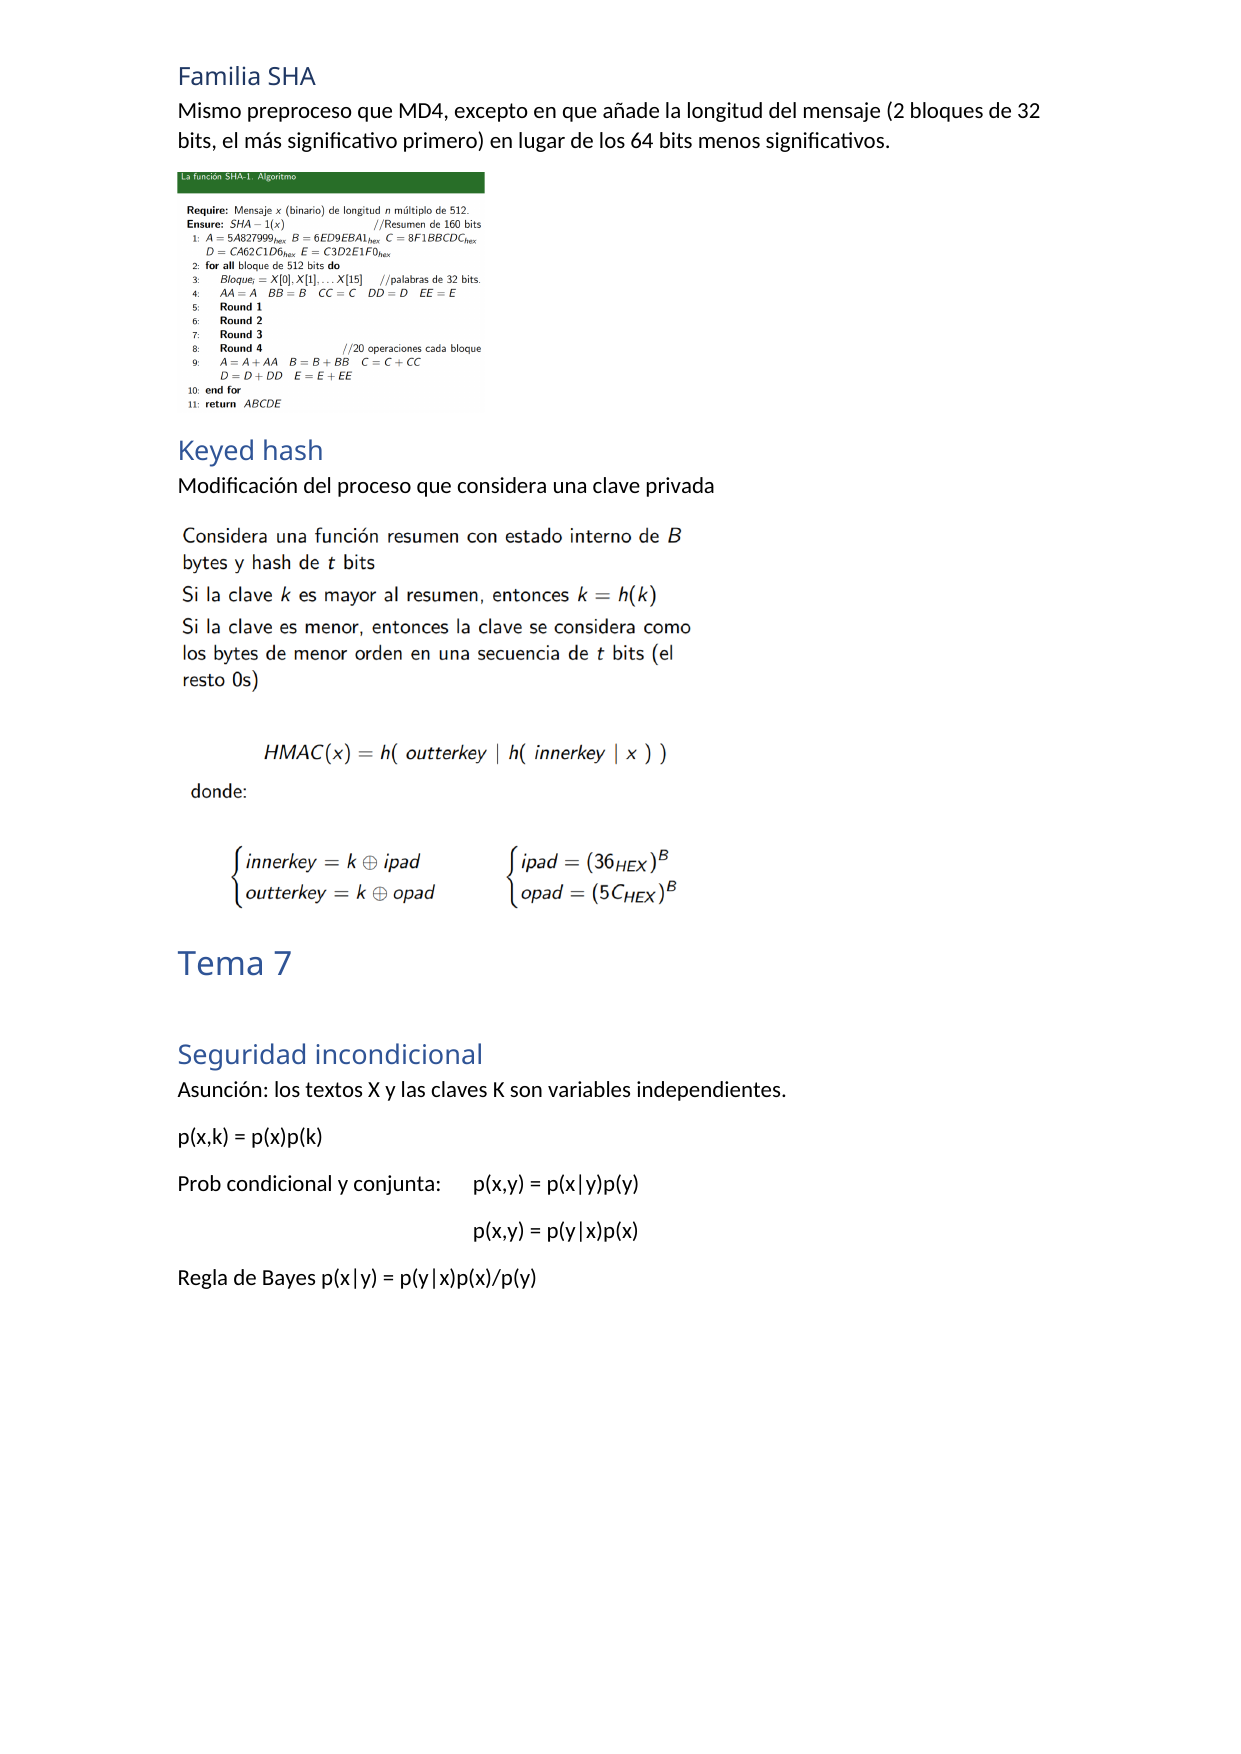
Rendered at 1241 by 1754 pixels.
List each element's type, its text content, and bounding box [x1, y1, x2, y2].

text Prob condicional y conjunta: p(x,y) = p(x|y)p(y) [177, 1169, 1063, 1197]
picture [177, 172, 485, 413]
text p(x,y) = p(y|x)p(x) [177, 1216, 1063, 1244]
subtitle Familia SHA [177, 59, 1063, 93]
subtitle Seguridad incondicional [177, 1036, 1063, 1073]
text Mismo preproceso que MD4, excepto en que añade la longitud del mensaje (2 bloques de 32 bits, el más significativo primero) en lugar de los 64 bits menos significativos. [177, 96, 1063, 154]
text Modificación del proceso que considera una clave privada [177, 472, 1063, 499]
text Asunción: los textos X y las claves K son variables independientes. [177, 1076, 1063, 1104]
subtitle Tema 7 [177, 940, 1063, 985]
text Regla de Bayes p(x|y) = p(y|x)p(x)/p(y) [177, 1263, 1063, 1291]
picture [177, 726, 715, 913]
picture [177, 518, 715, 708]
text p(x,k) = p(x)p(k) [177, 1122, 1063, 1151]
subtitle Keyed hash [177, 432, 1063, 469]
